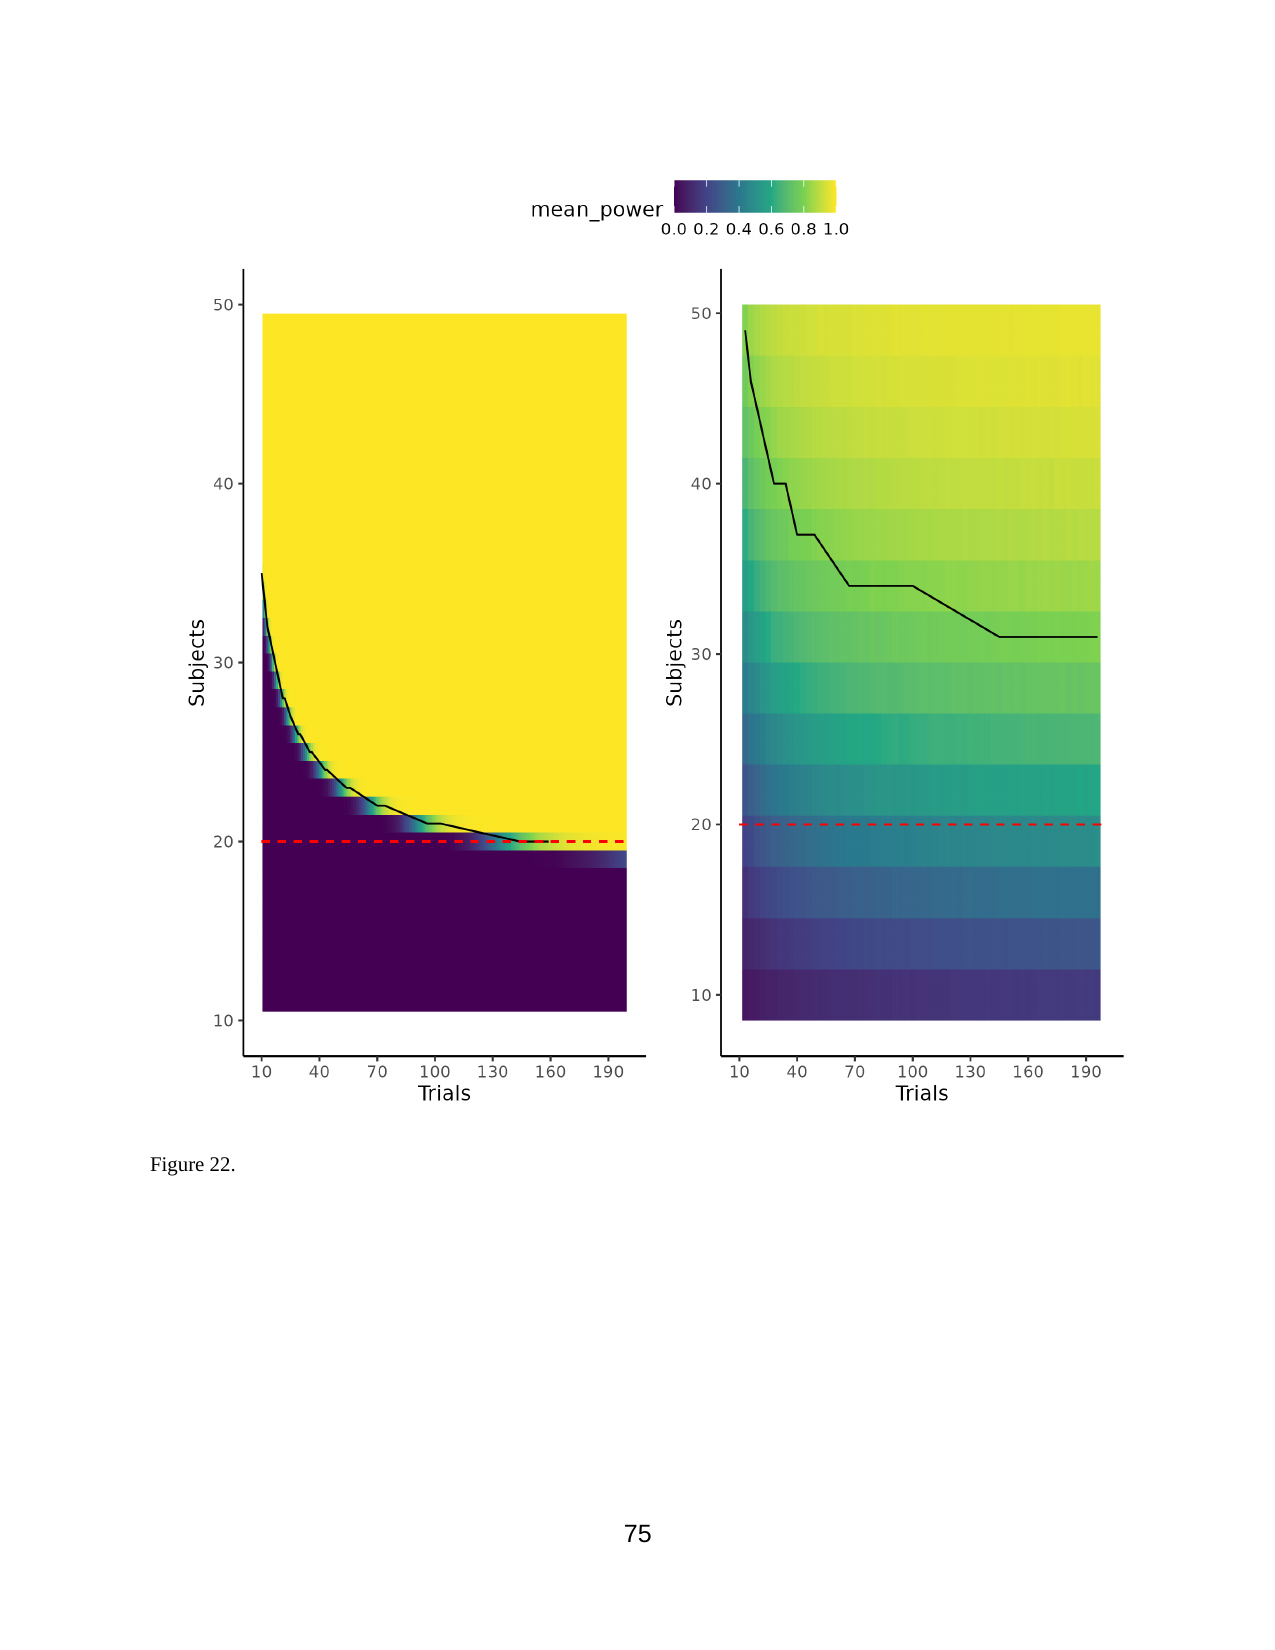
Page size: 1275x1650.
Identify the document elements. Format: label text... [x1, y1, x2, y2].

picture [168, 150, 1144, 1125]
text Figure 22. [150, 1152, 1125, 1176]
